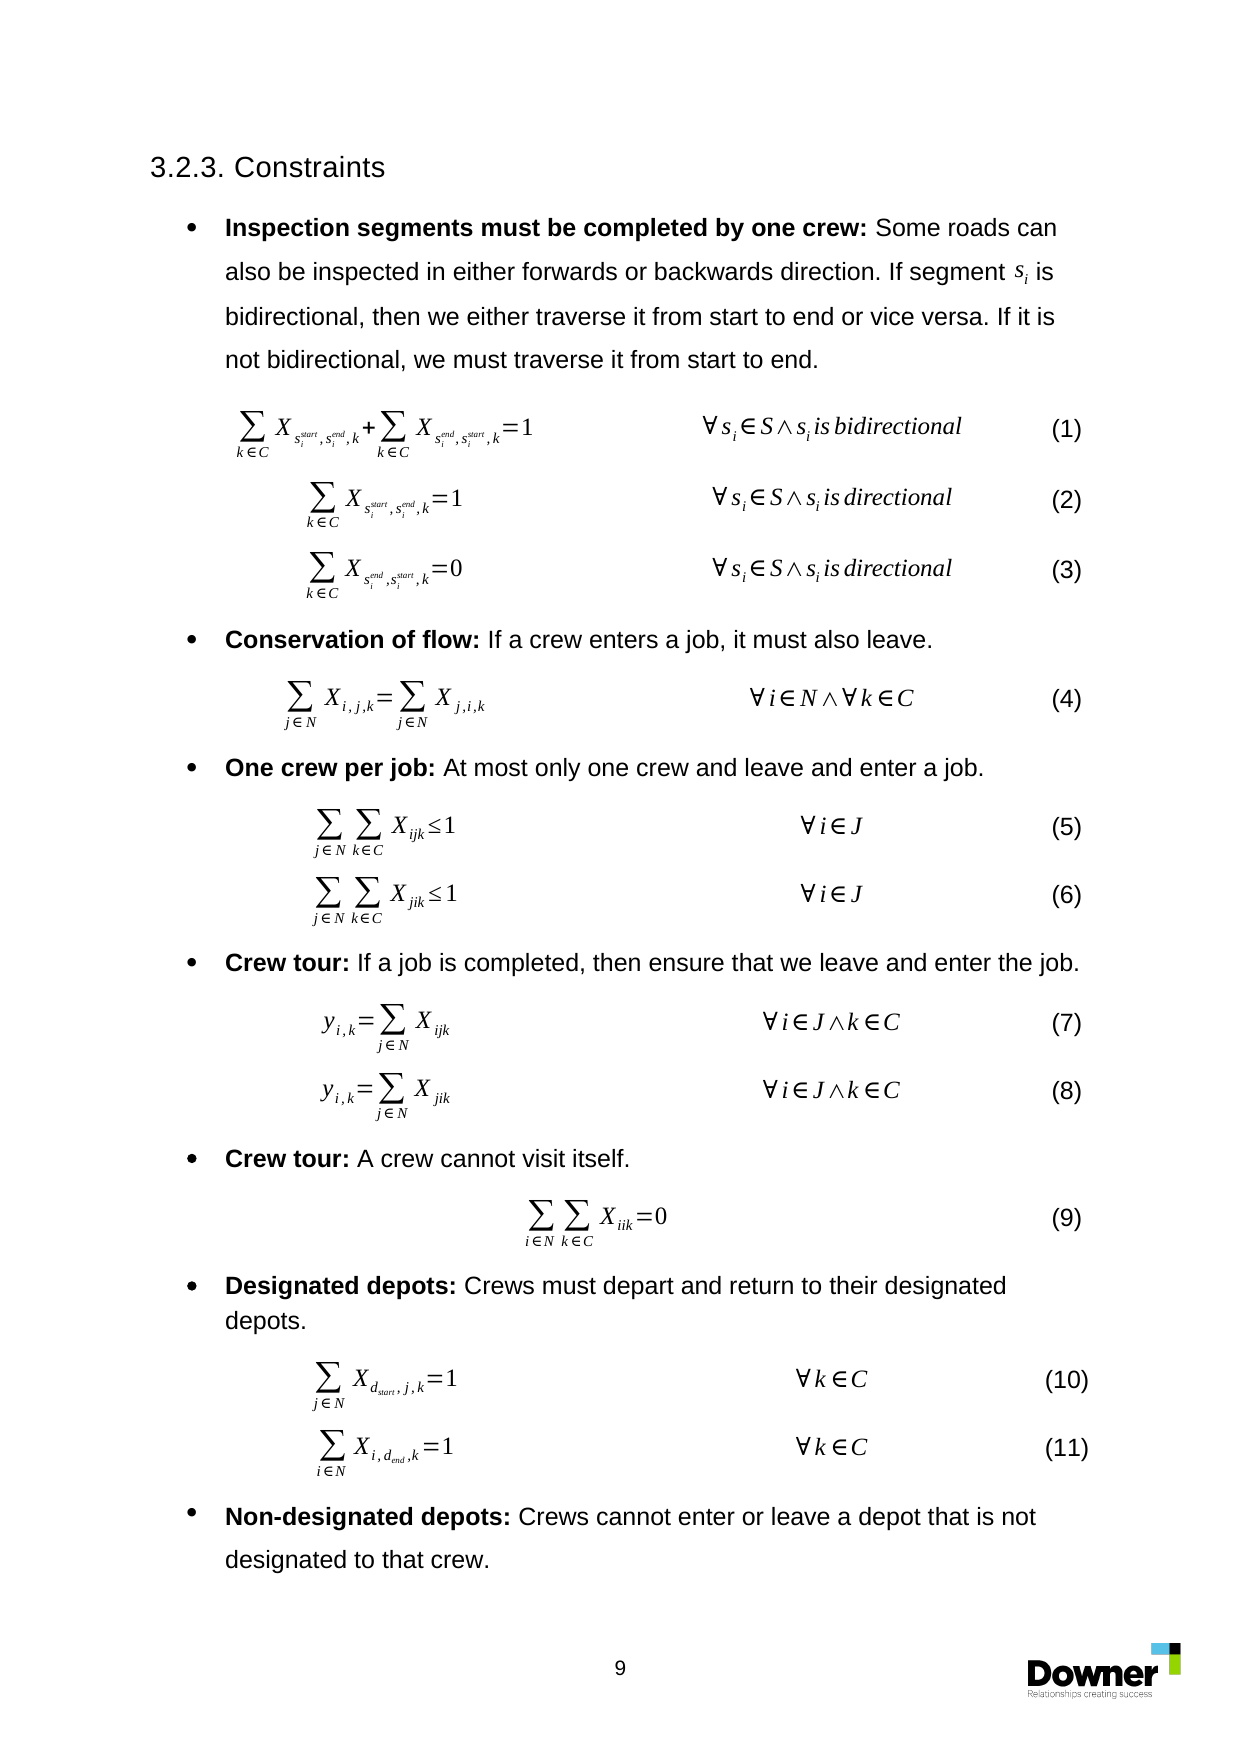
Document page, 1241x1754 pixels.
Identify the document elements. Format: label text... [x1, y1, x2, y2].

picture [1028, 1643, 1182, 1699]
table_cell [620, 1421, 1043, 1489]
table_cell [620, 1063, 1043, 1131]
table_cell [150, 868, 620, 936]
table_cell (3) [1043, 542, 1090, 612]
table_header [150, 401, 620, 471]
list Crew tour: A crew cannot visit itself. [187, 1144, 1090, 1173]
list Conservation of flow: If a crew enters a job, it must also leave. [187, 625, 1090, 654]
table_cell [150, 471, 620, 542]
subtitle Constraints [150, 150, 1090, 183]
table_header [150, 672, 620, 740]
table_cell (6) [1043, 868, 1090, 936]
table_header [150, 1191, 1043, 1259]
table_header (9) [1043, 1191, 1090, 1259]
list Inspection segments must be completed by one crew: Some roads can also be inspected in either forwards or backwards direction. If segment is bidirectional, then we either traverse it from start to end or vice versa. If it is not bidirectional, we must traverse it from start to end. [187, 213, 1090, 374]
table_header [150, 1353, 620, 1421]
table_header [620, 800, 1043, 868]
table_cell [620, 542, 1043, 612]
list Designated depots: Crews must depart and return to their designated depots. [187, 1271, 1090, 1335]
table_header (7) [1043, 995, 1090, 1063]
table_header [620, 995, 1043, 1063]
table_header (5) [1043, 800, 1090, 868]
table_cell [150, 542, 620, 612]
table_header (1) [1043, 401, 1090, 471]
table_header [620, 401, 1043, 471]
table_header (10) [1043, 1353, 1090, 1421]
table_header [620, 672, 1043, 740]
table_cell [150, 1421, 620, 1489]
table_cell [150, 1063, 620, 1131]
table_header [150, 995, 620, 1063]
table_cell (11) [1043, 1421, 1090, 1489]
list Crew tour: If a job is completed, then ensure that we leave and enter the job. [187, 948, 1090, 977]
table_header (4) [1043, 672, 1090, 740]
table_cell (8) [1043, 1063, 1090, 1131]
table_header [150, 800, 620, 868]
table_cell [620, 868, 1043, 936]
table_cell (2) [1043, 471, 1090, 542]
table_cell [620, 471, 1043, 542]
list One crew per job: At most only one crew and leave and enter a job. [187, 752, 1090, 781]
list Non-designated depots: Crews cannot enter or leave a depot that is not designated to that crew. [187, 1501, 1090, 1573]
table_header [620, 1353, 1043, 1421]
